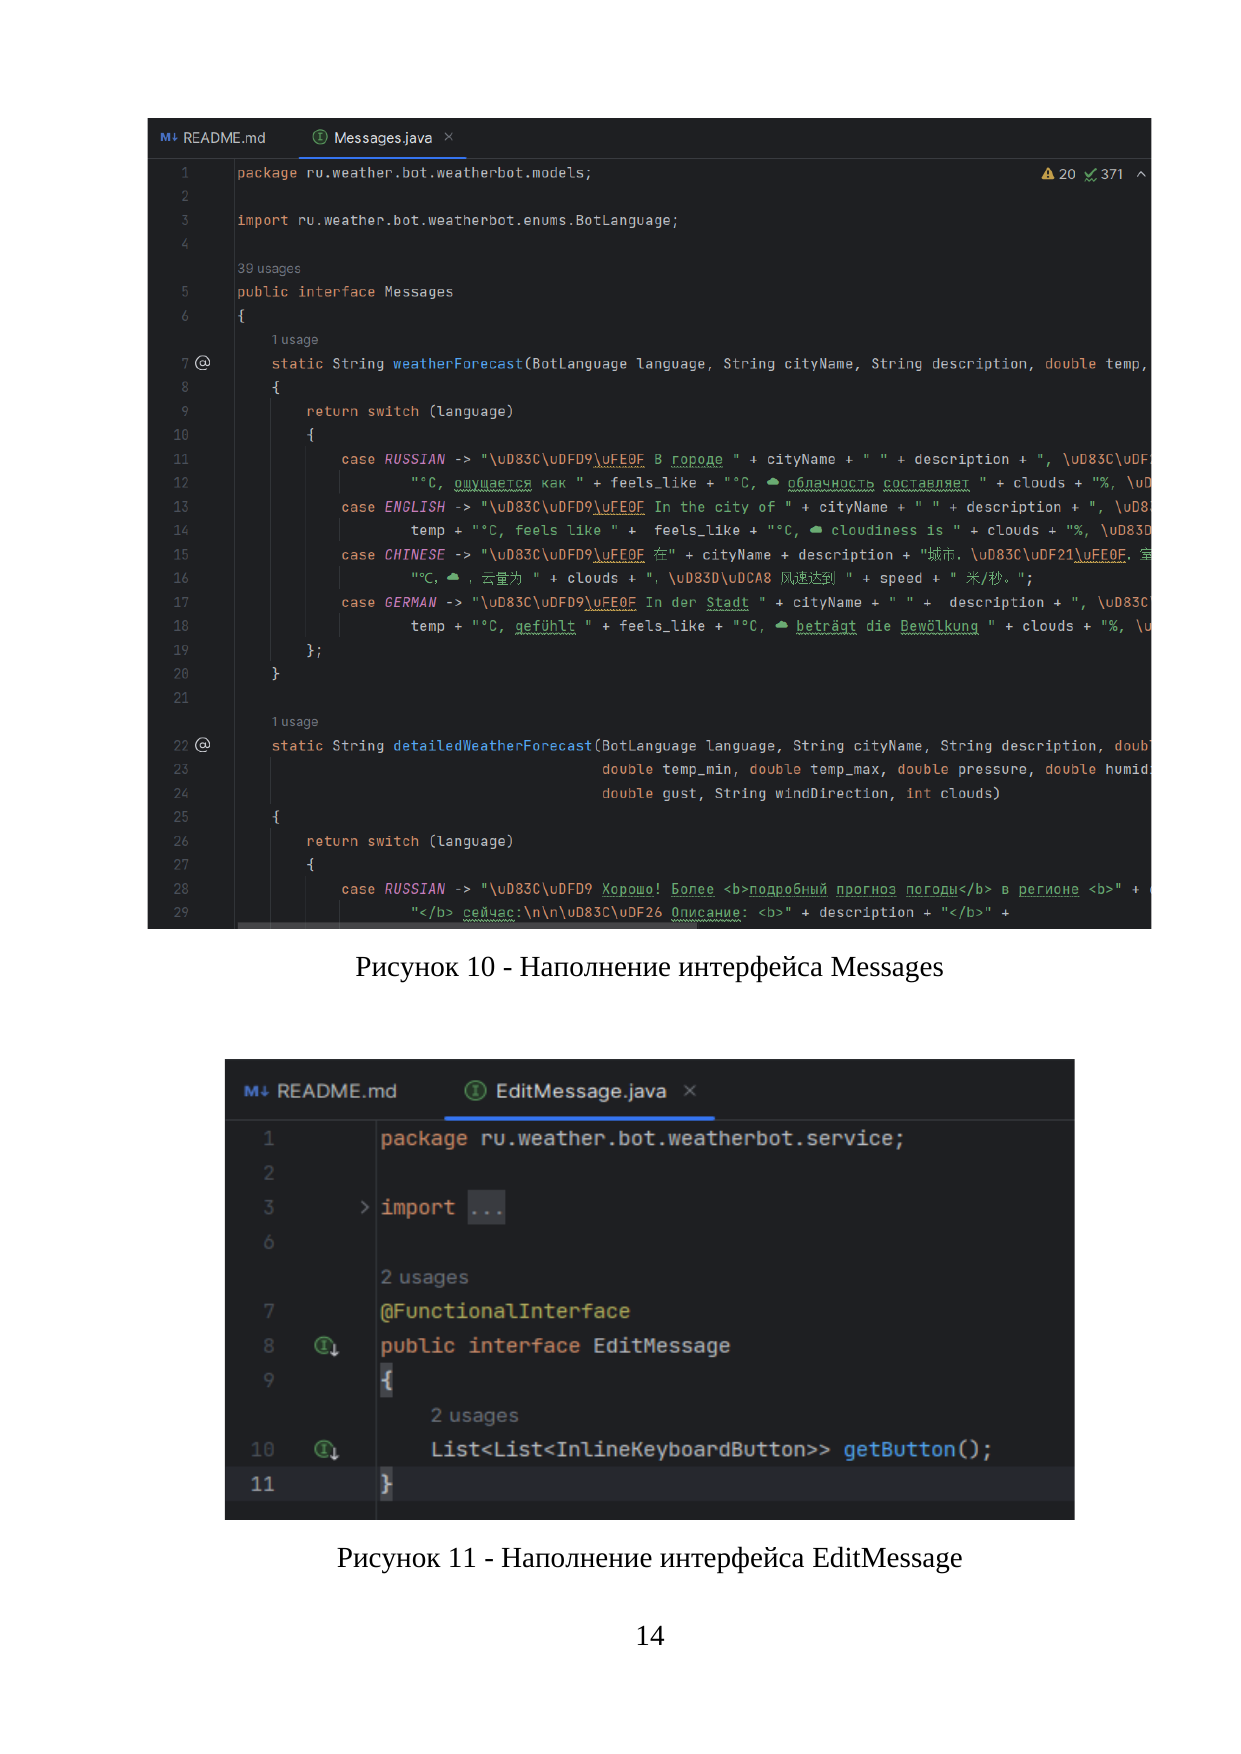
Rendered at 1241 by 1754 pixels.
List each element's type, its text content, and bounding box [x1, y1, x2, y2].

text Рисунок 10 - Наполнение интерфейса Messages [148, 949, 1152, 983]
picture [224, 1059, 1075, 1520]
text Рисунок 11 - Наполнение интерфейса EditMessage [148, 1540, 1152, 1573]
picture [147, 118, 1152, 929]
